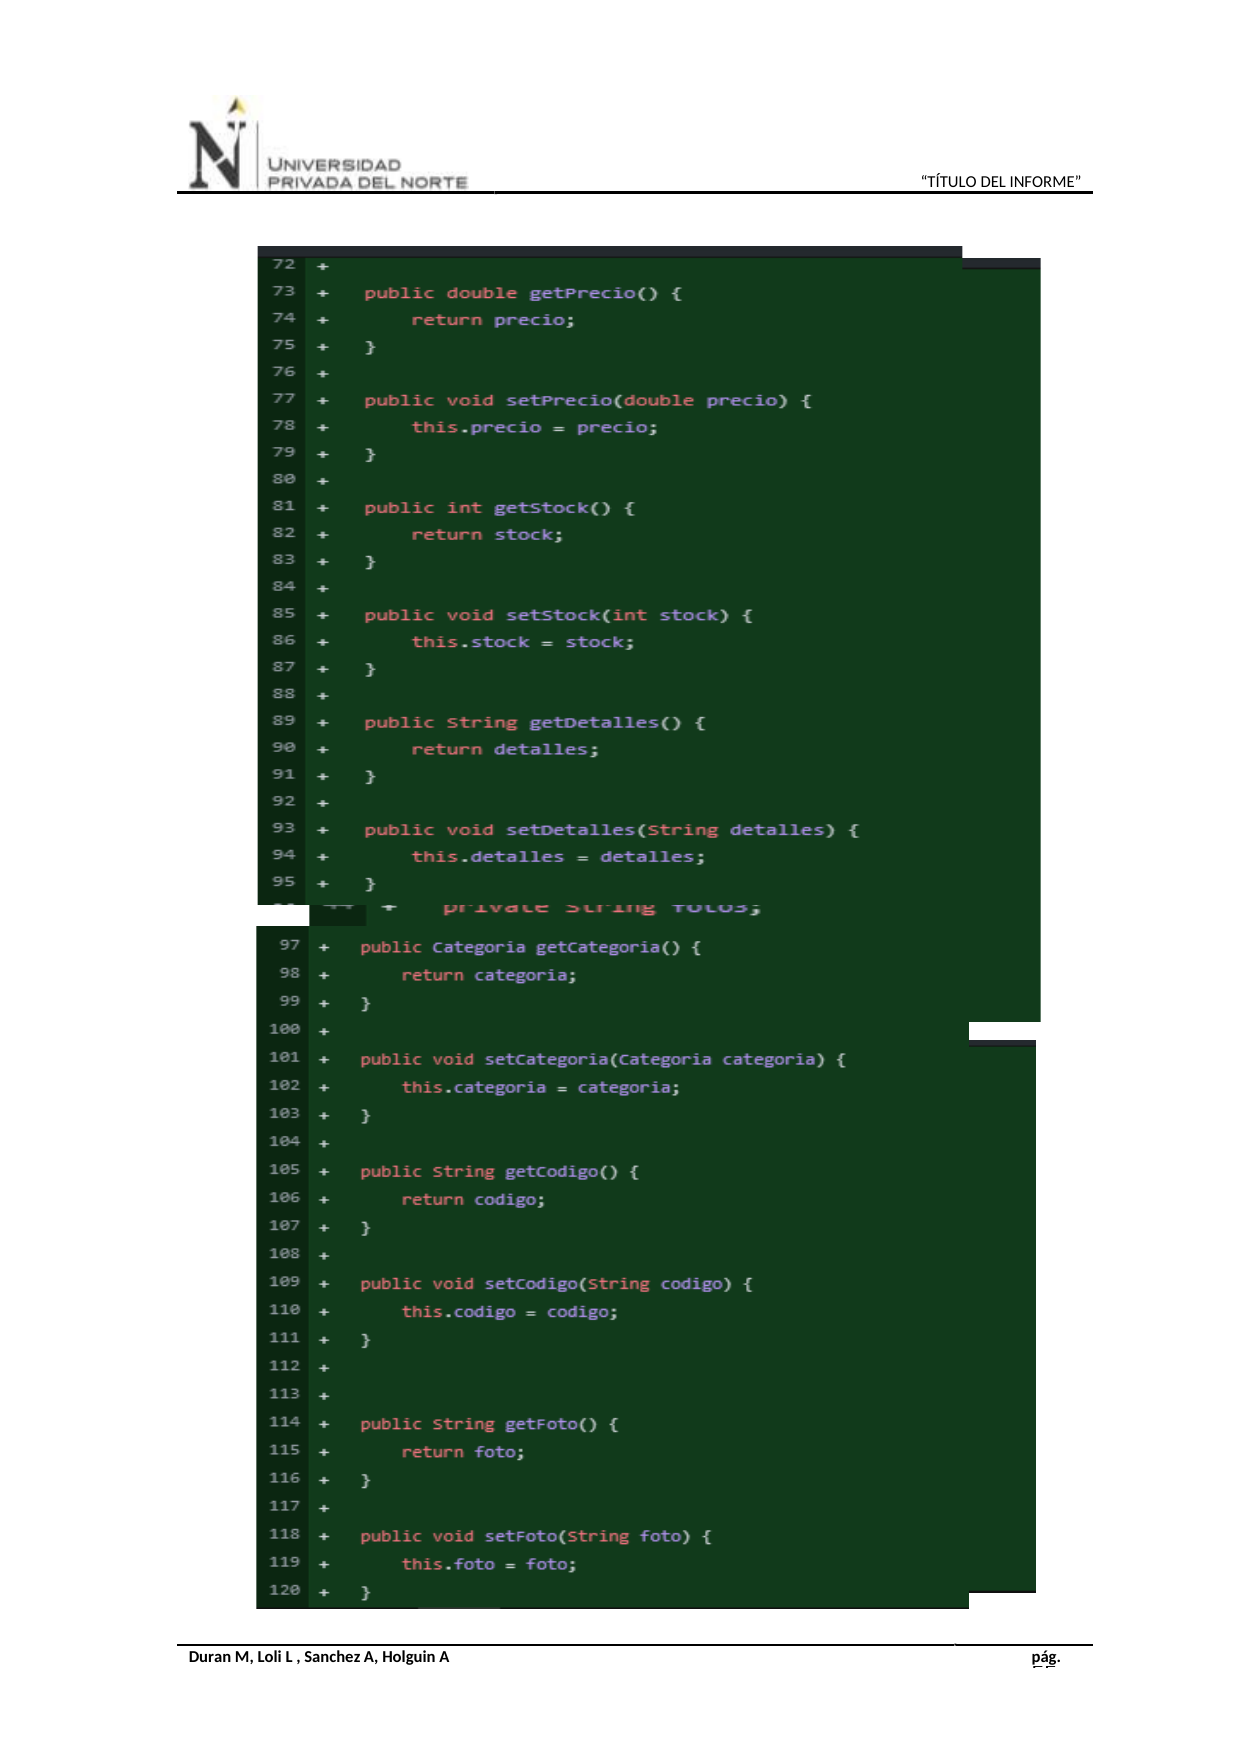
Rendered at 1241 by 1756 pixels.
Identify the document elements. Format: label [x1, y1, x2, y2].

picture [188, 95, 469, 191]
picture [256, 246, 1041, 1609]
